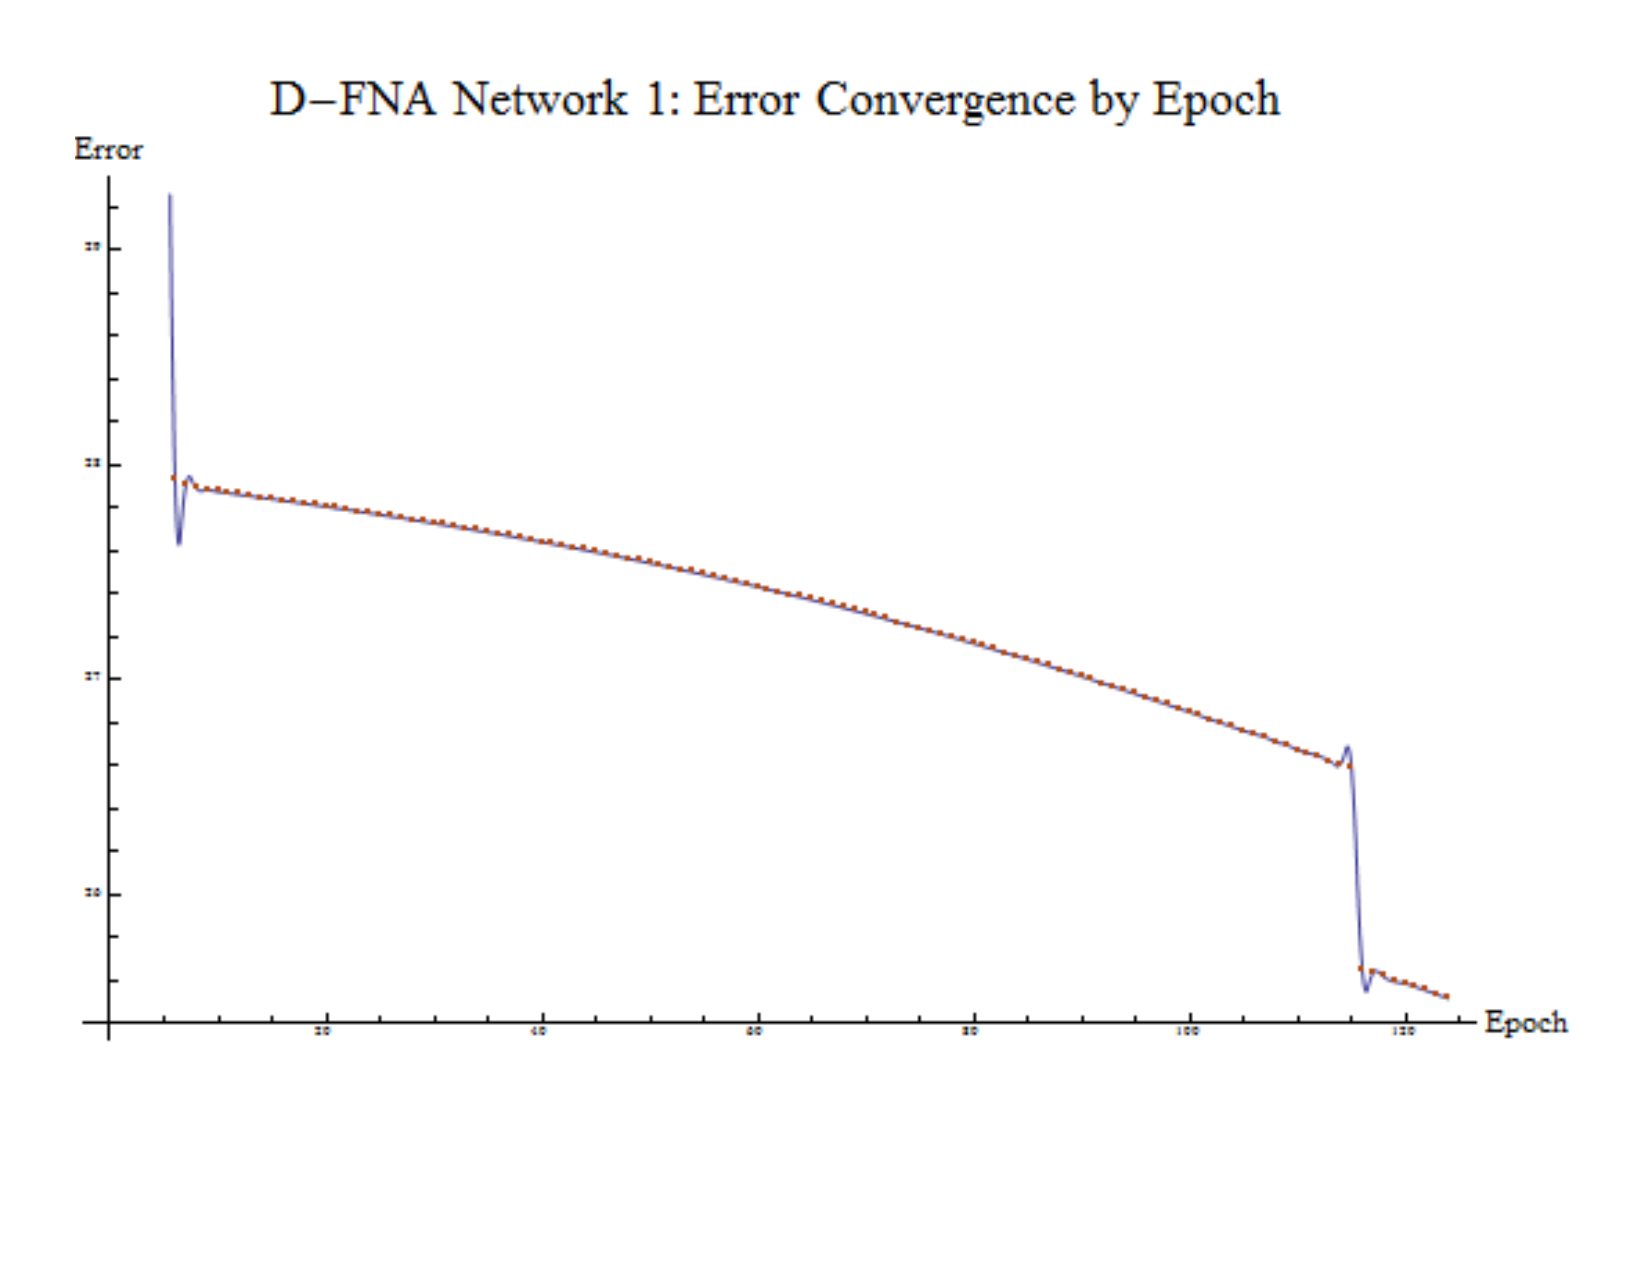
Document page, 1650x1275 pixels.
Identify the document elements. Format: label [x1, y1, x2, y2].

picture [75, 75, 1572, 1047]
